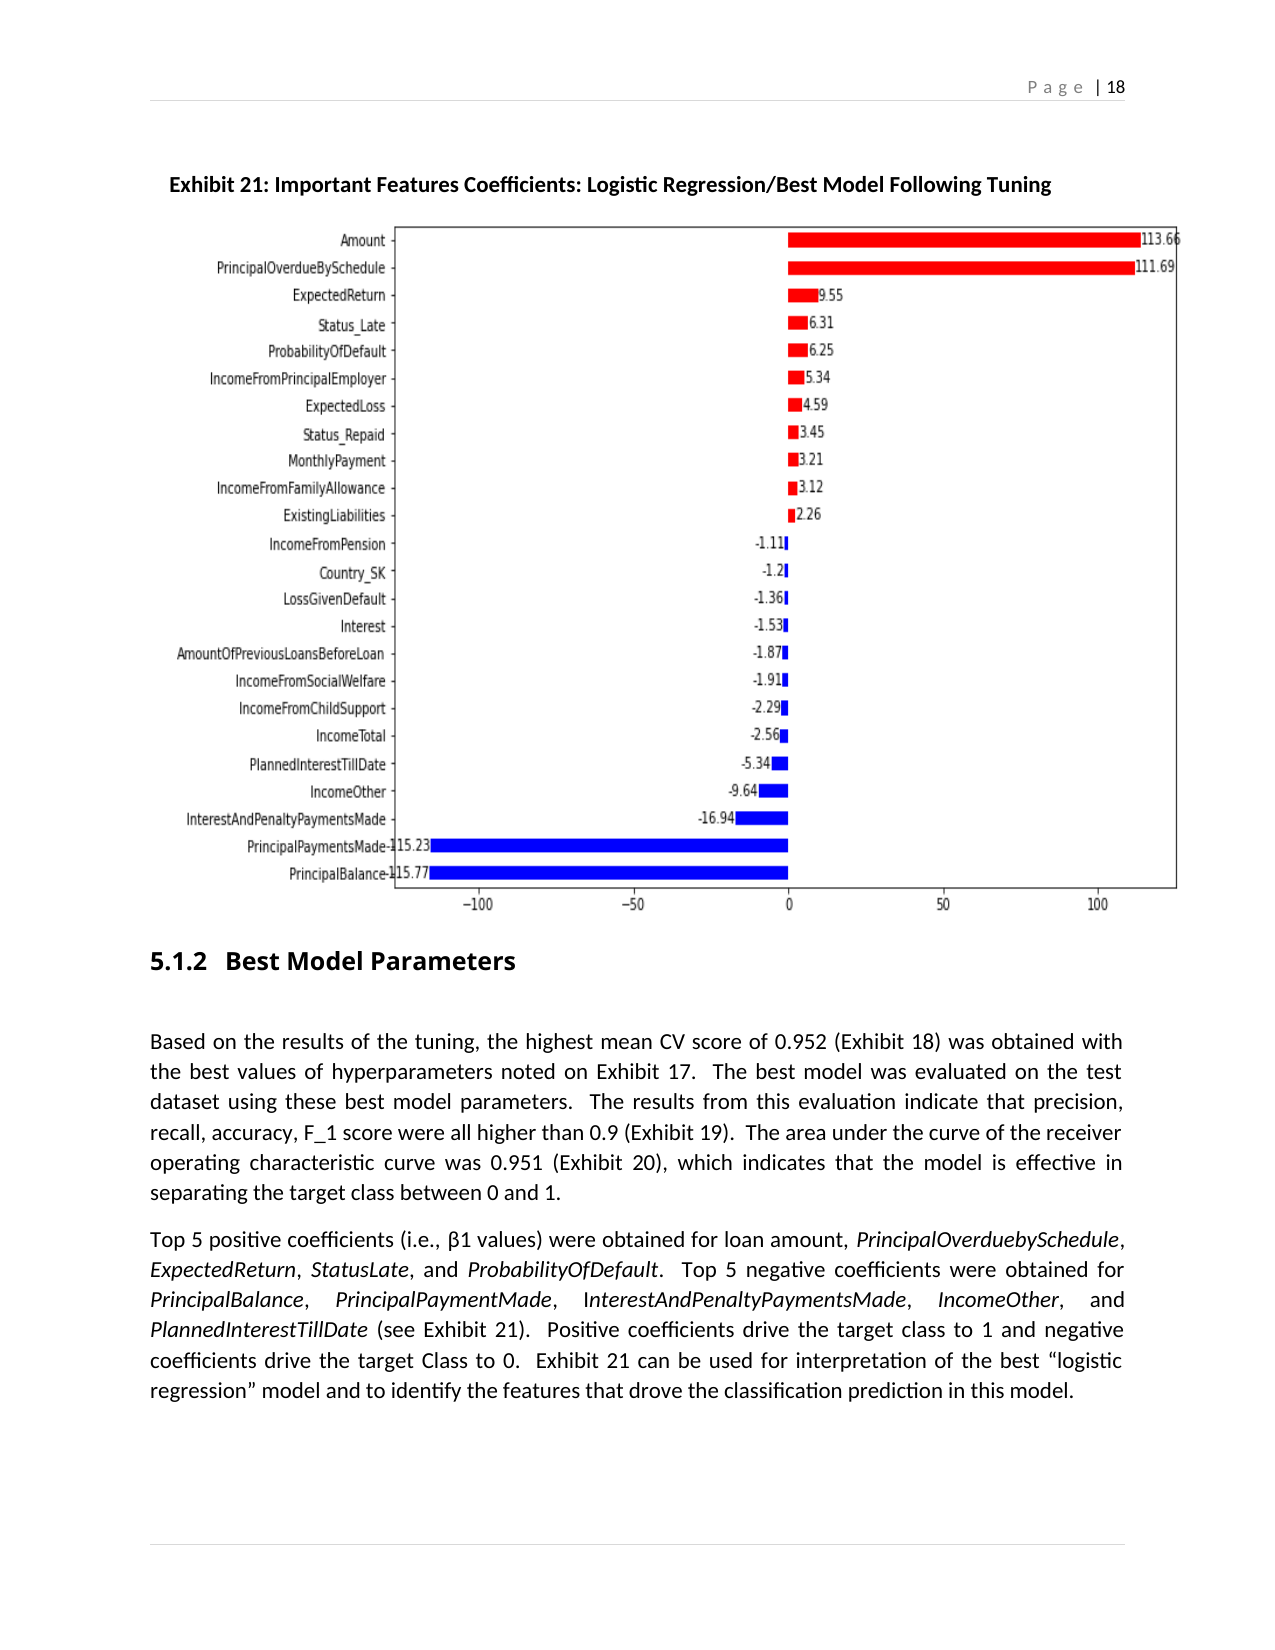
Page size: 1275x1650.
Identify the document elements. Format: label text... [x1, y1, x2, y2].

text Based on the results of the tuning, the highest mean CV score of 0.952 (Exhibit 18) was obtained with the best values of hyperparameters noted on Exhibit 17. The best model was evaluated on the test dataset using these best model parameters. The results from this evaluation indicate that precision, recall, accuracy, F_1 score were all higher than 0.9 (Exhibit 19). The area under the curve of the receiver operating characteristic curve was 0.951 (Exhibit 20), which indicates that the model is effective in separating the target class between 0 and 1. [150, 1027, 1125, 1206]
picture [169, 216, 1190, 922]
subtitle 5.1.2 Best Model Parameters [150, 943, 1125, 977]
text Top 5 positive coefficients (i.e., β1 values) were obtained for loan amount, PrincipalOverduebySchedule, ExpectedReturn, StatusLate, and ProbabilityOfDefault. Top 5 negative coefficients were obtained for PrincipalBalance, PrincipalPaymentMade, InterestAndPenaltyPaymentsMade, IncomeOther, and PlannedInterestTillDate (see Exhibit 21). Positive coefficients drive the target class to 1 and negative coefficients drive the target Class to 0. Exhibit 21 can be used for interpretation of the best “logistic regression” model and to identify the features that drove the classification prediction in this model. [150, 1225, 1125, 1404]
